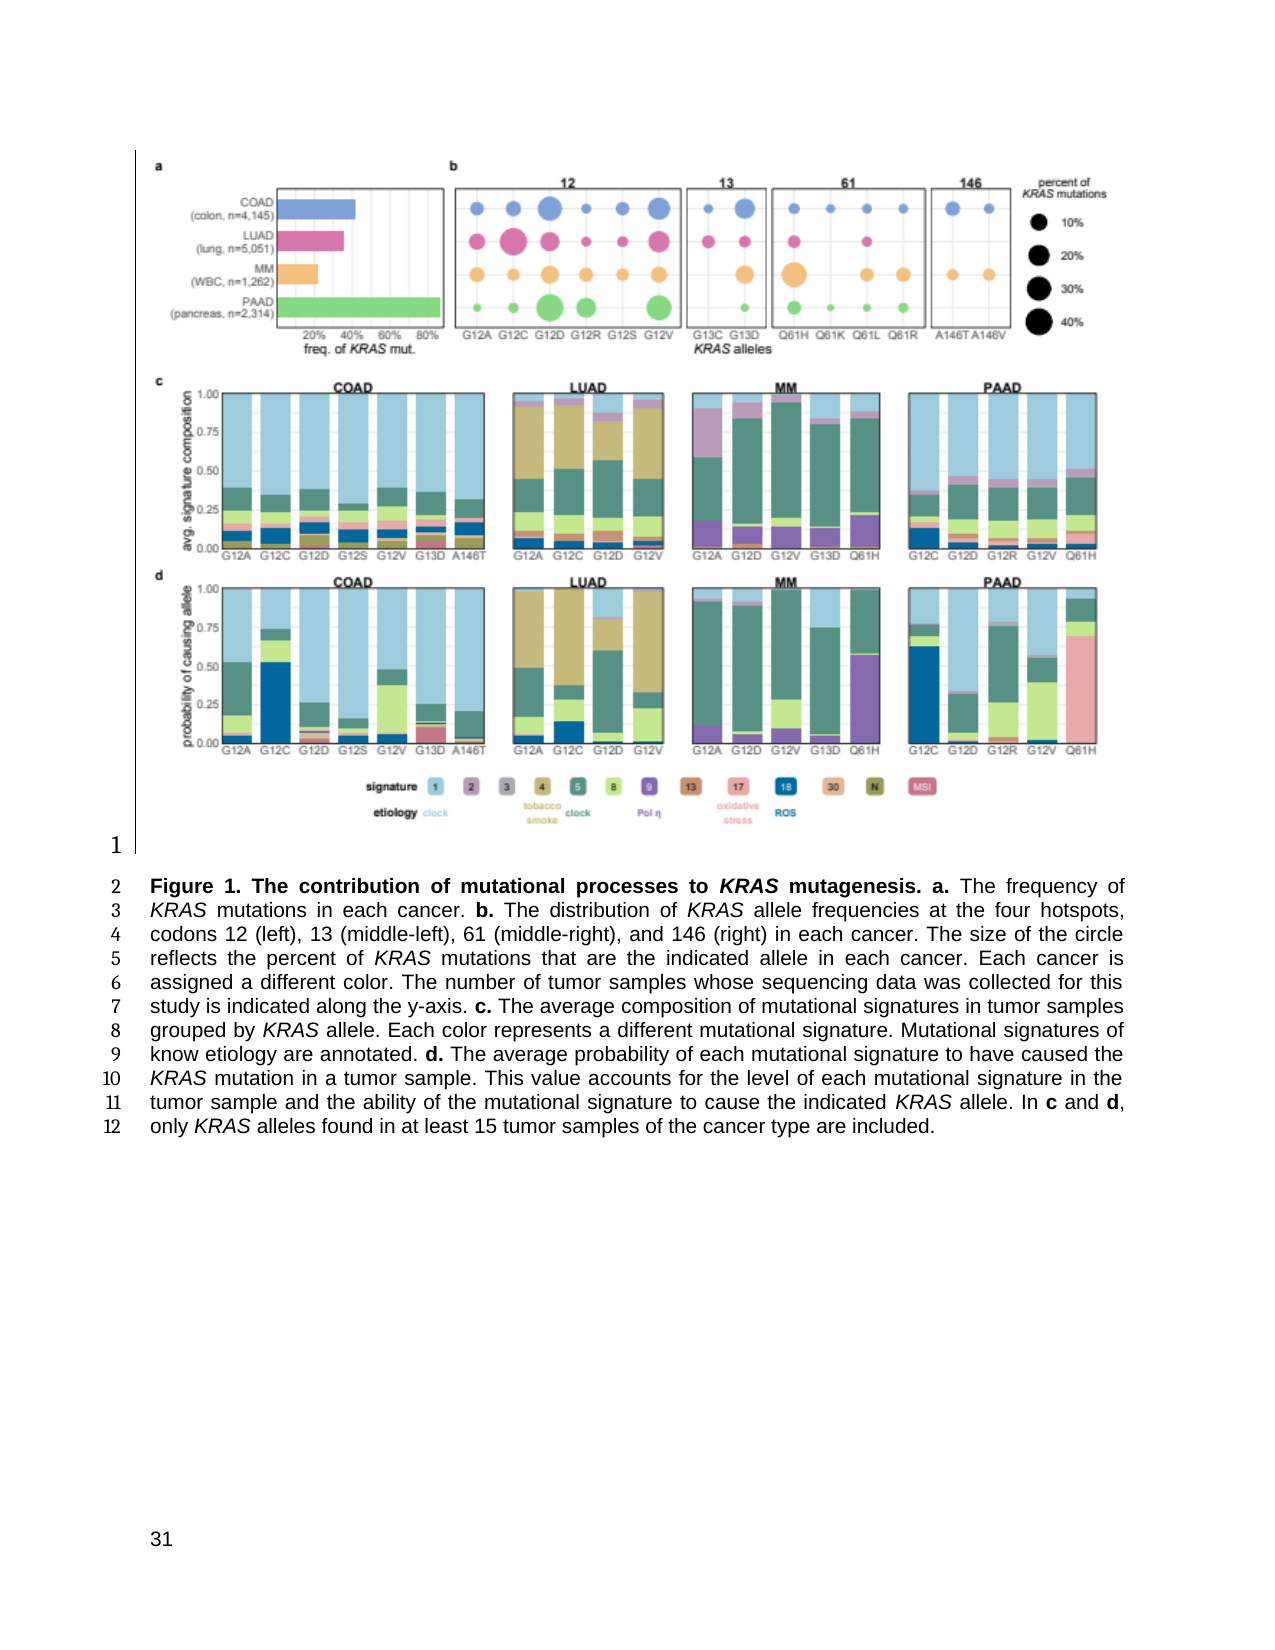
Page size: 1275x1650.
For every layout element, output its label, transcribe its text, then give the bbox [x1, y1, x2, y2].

text Figure 1. The contribution of mutational processes to KRAS mutagenesis. a. The frequency of KRAS mutations in each cancer. b. The distribution of KRAS allele frequencies at the four hotspots, codons 12 (left), 13 (middle-left), 61 (middle-right), and 146 (right) in each cancer. The size of the circle reflects the percent of KRAS mutations that are the indicated allele in each cancer. Each cancer is assigned a different color. The number of tumor samples whose sequencing data was collected for this study is indicated along the y-axis. c. The average composition of mutational signatures in tumor samples grouped by KRAS allele. Each color represents a different mutational signature. Mutational signatures of know etiology are annotated. d. The average probability of each mutational signature to have caused the KRAS mutation in a tumor sample. This value accounts for the level of each mutational signature in the tumor sample and the ability of the mutational signature to cause the indicated KRAS allele. In c and d, only KRAS alleles found in at least 15 tumor samples of the cancer type are included. [150, 874, 1125, 1138]
